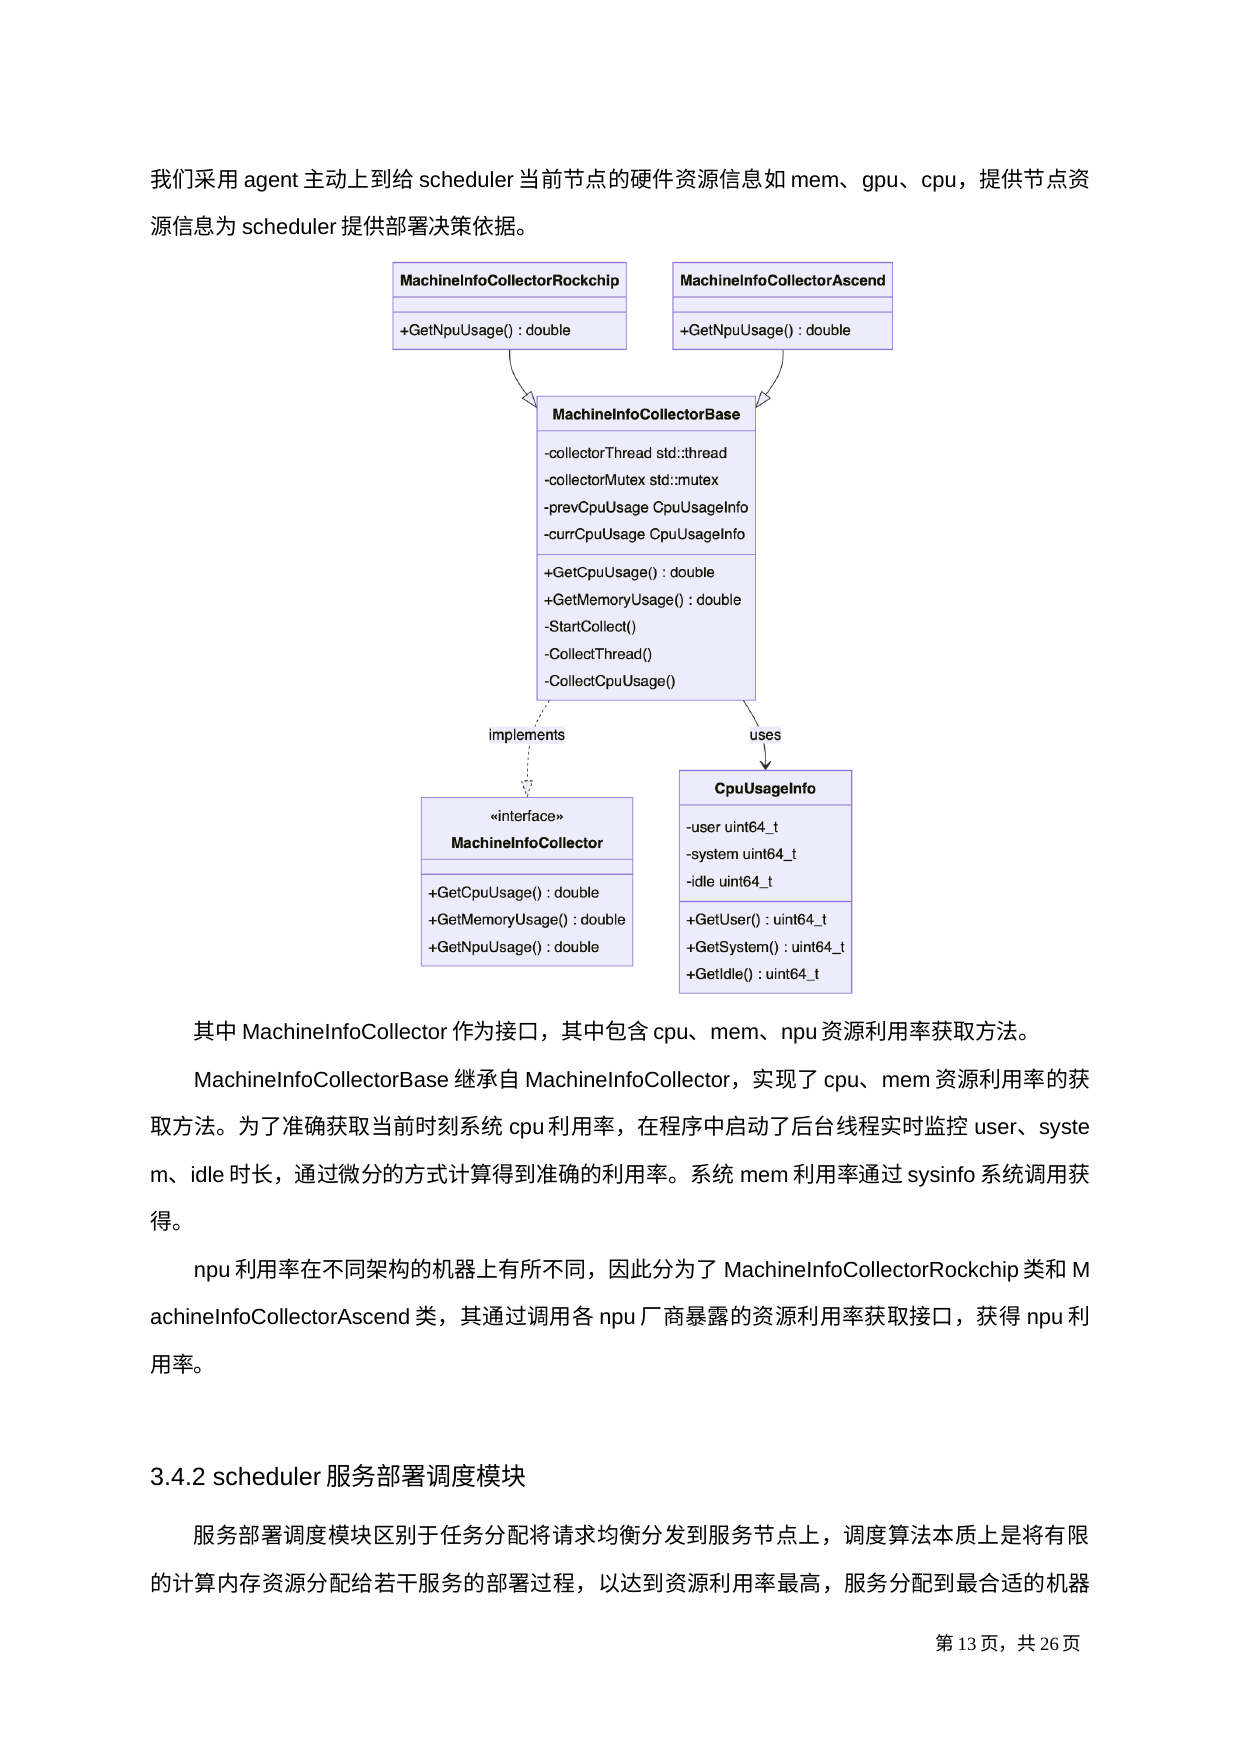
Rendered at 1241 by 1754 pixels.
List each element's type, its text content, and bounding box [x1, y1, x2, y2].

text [150, 1518, 1090, 1597]
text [150, 162, 1090, 241]
text npu利用率在不同架构的机器上有所不同，因此分为了MachineInfoCollectorRockchip类和MachineInfoCollectorAscend类，其通过调用各npu厂商暴露的资源利用率获取接口，获得npu利用率。 [150, 1252, 1090, 1378]
text 其中MachineInfoCollector作为接口，其中包含cpu、mem、npu资源利用率获取方法。 [150, 1014, 1090, 1046]
text MachineInfoCollectorBase继承自MachineInfoCollector，实现了cpu、mem资源利用率的获取方法。为了准确获取当前时刻系统cpu利用率，在程序中启动了后台线程实时监控user、system、idle时长，通过微分的方式计算得到准确的利用率。系统mem利用率通过sysinfo系统调用获得。 [150, 1062, 1090, 1236]
picture [384, 256, 900, 1002]
subtitle 3.4.2 scheduler服务部署调度模块 [150, 1457, 1090, 1493]
